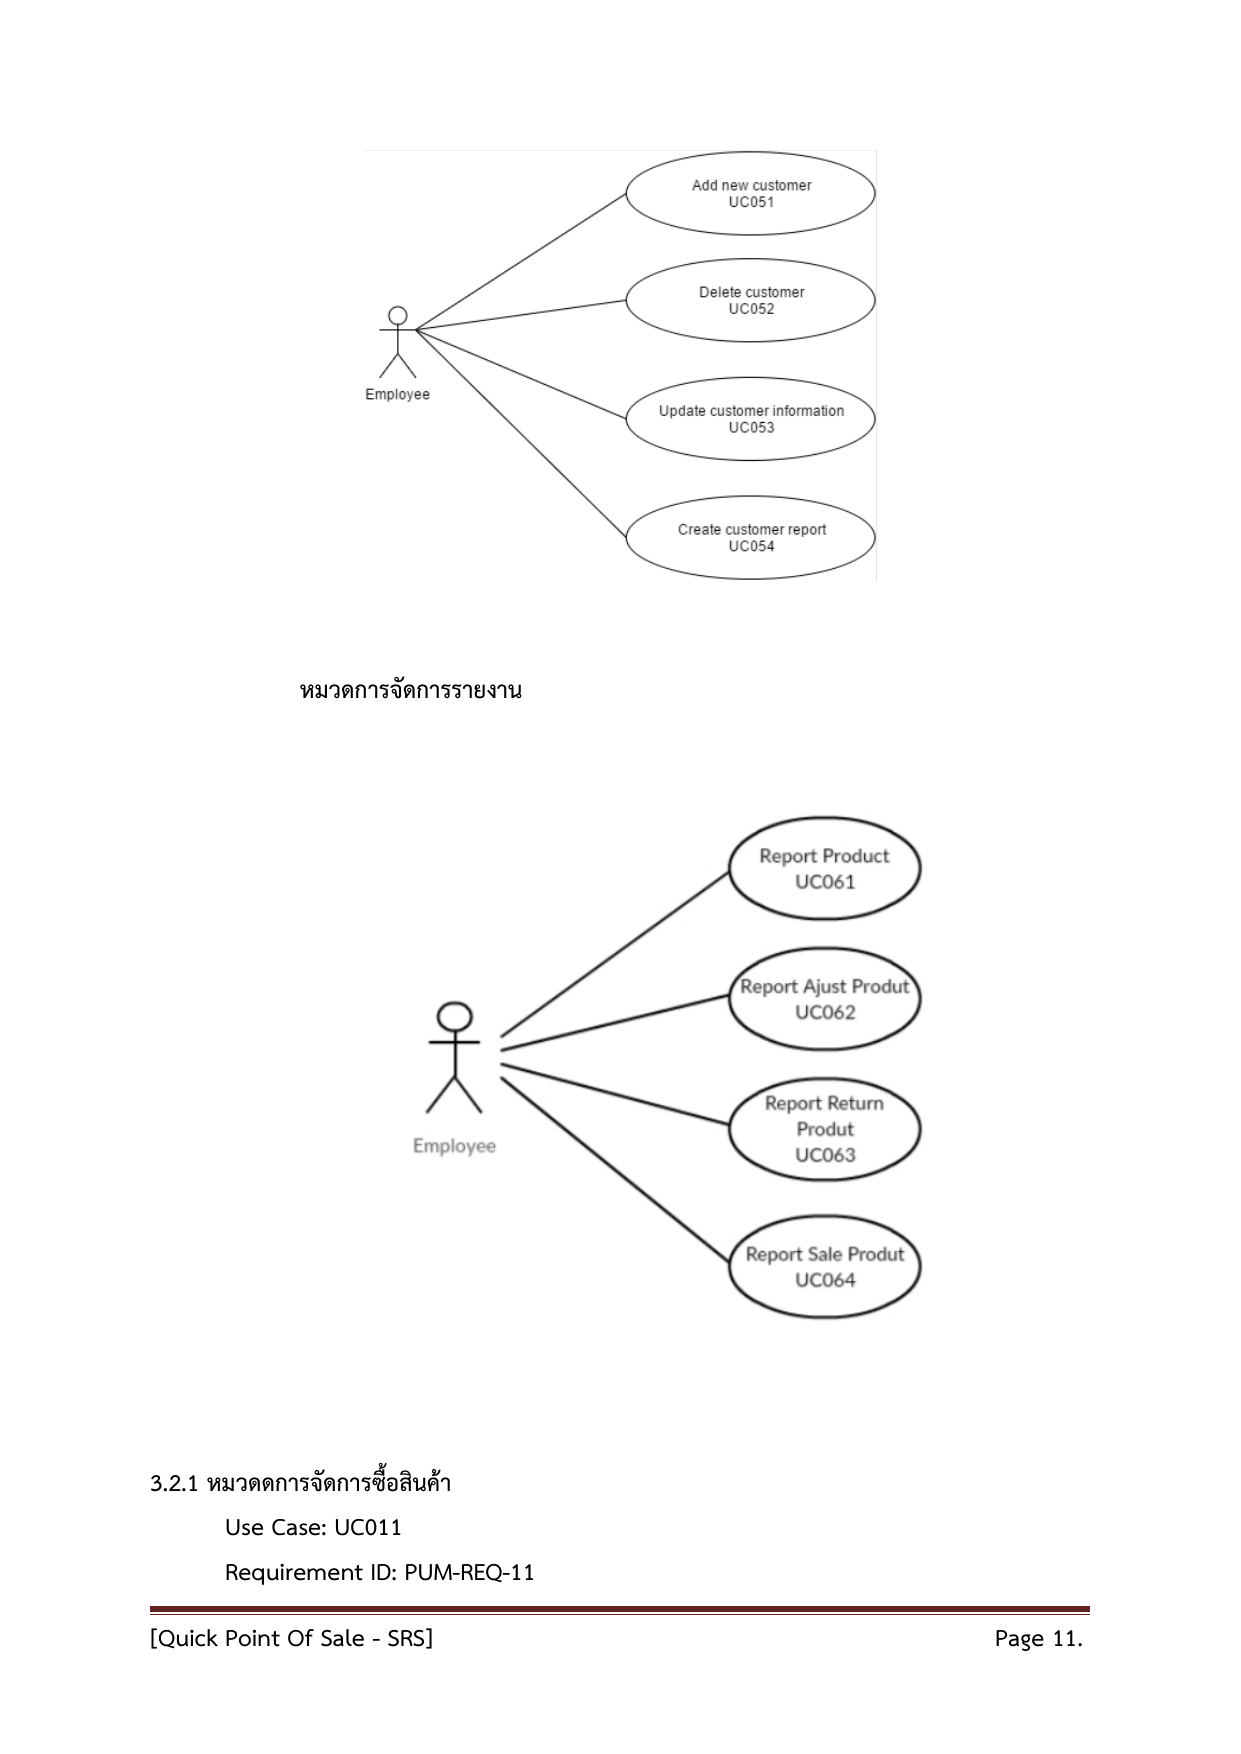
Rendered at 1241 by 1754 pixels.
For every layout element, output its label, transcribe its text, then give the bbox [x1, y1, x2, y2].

picture [392, 802, 961, 1329]
text Requirement ID: PUM-REQ-11 [150, 1551, 1090, 1595]
text หมวดการจัดการรายงาน [225, 669, 1090, 713]
text 3.2.1 หมวดดการจัดการซื้อสินค้า [150, 1462, 1090, 1506]
picture [363, 150, 878, 581]
text Use Case: UC011 [150, 1506, 1090, 1551]
